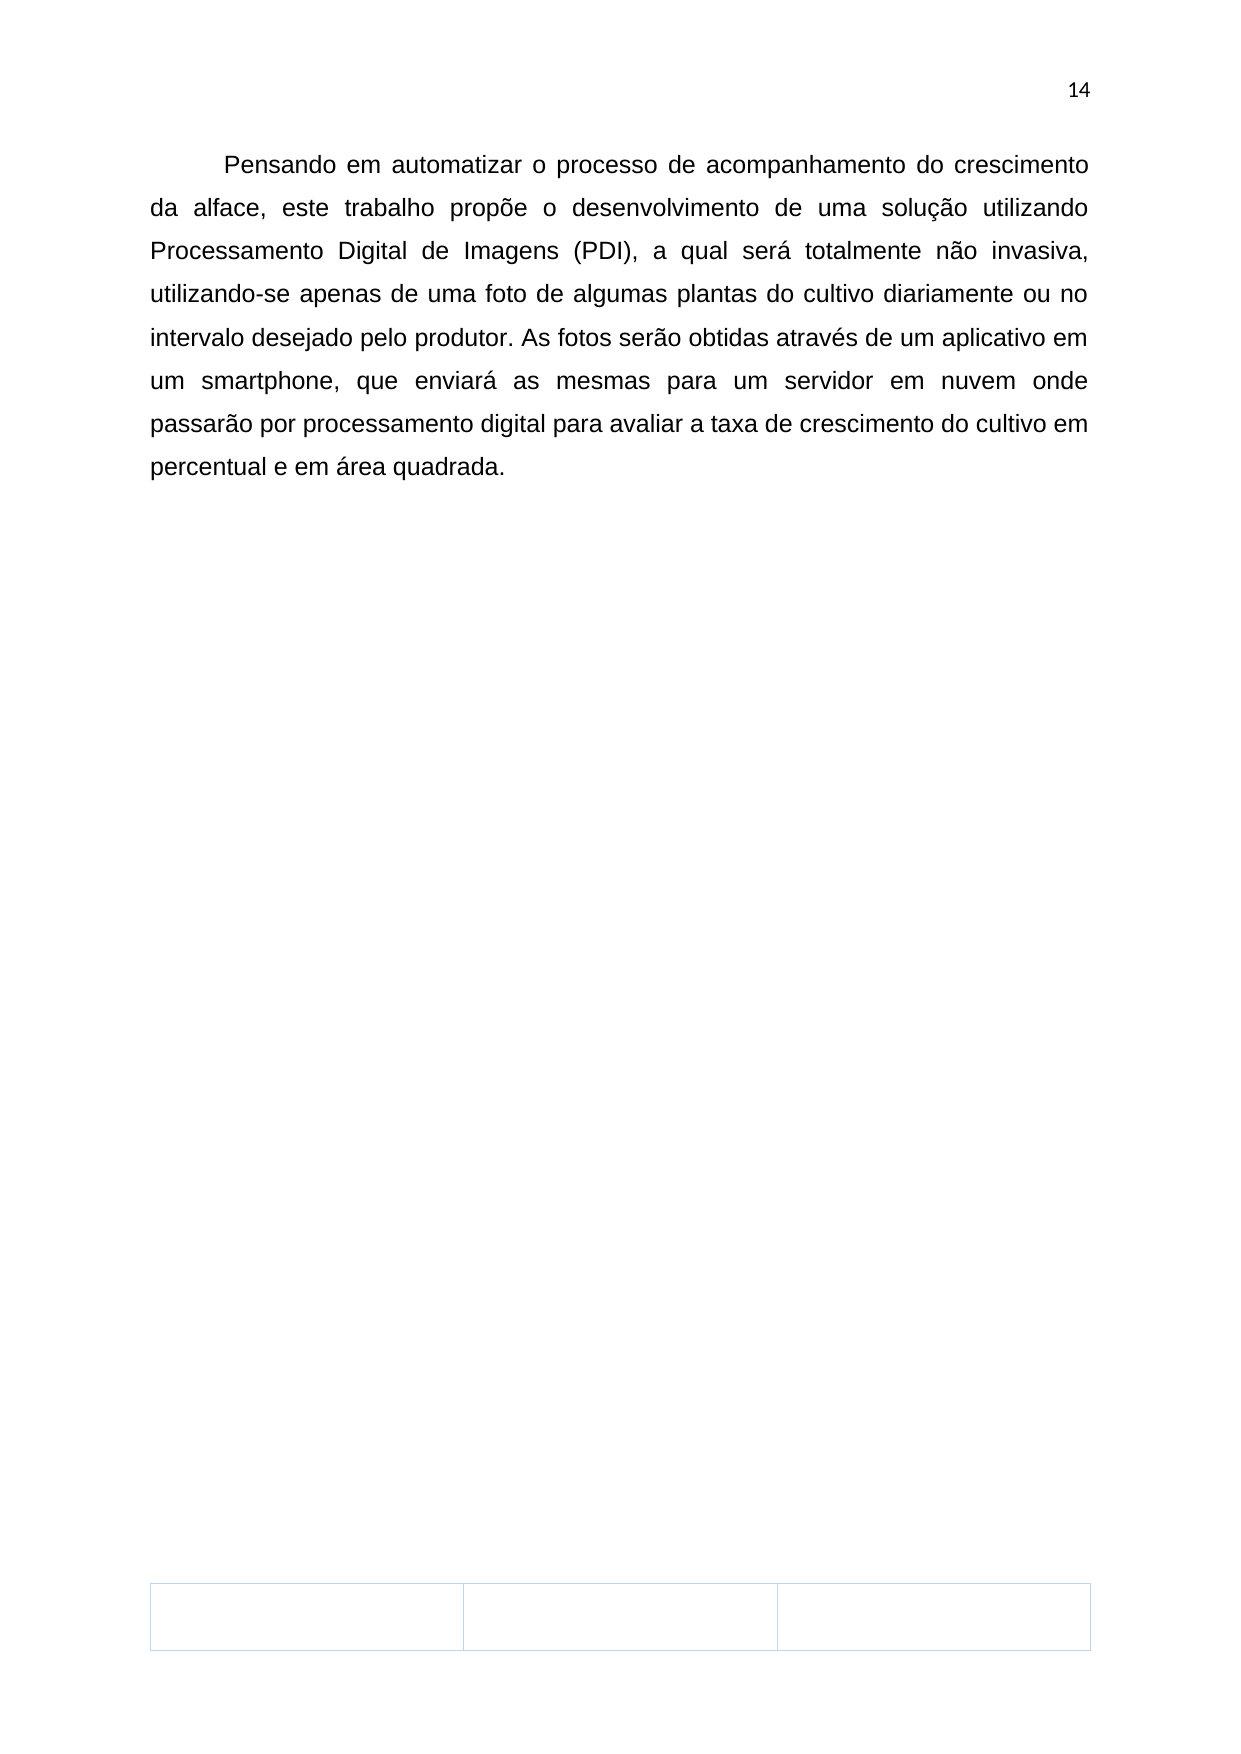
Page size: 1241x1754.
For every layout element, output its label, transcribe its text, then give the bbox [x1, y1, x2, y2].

text Pensando em automatizar o processo de acompanhamento do crescimento da alface, este trabalho propõe o desenvolvimento de uma solução utilizando Processamento Digital de Imagens (PDI), a qual será totalmente não invasiva, utilizando-se apenas de uma foto de algumas plantas do cultivo diariamente ou no intervalo desejado pelo produtor. As fotos serão obtidas através de um aplicativo em um smartphone, que enviará as mesmas para um servidor em nuvem onde passarão por processamento digital para avaliar a taxa de crescimento do cultivo em percentual e em área quadrada. [150, 150, 1090, 481]
